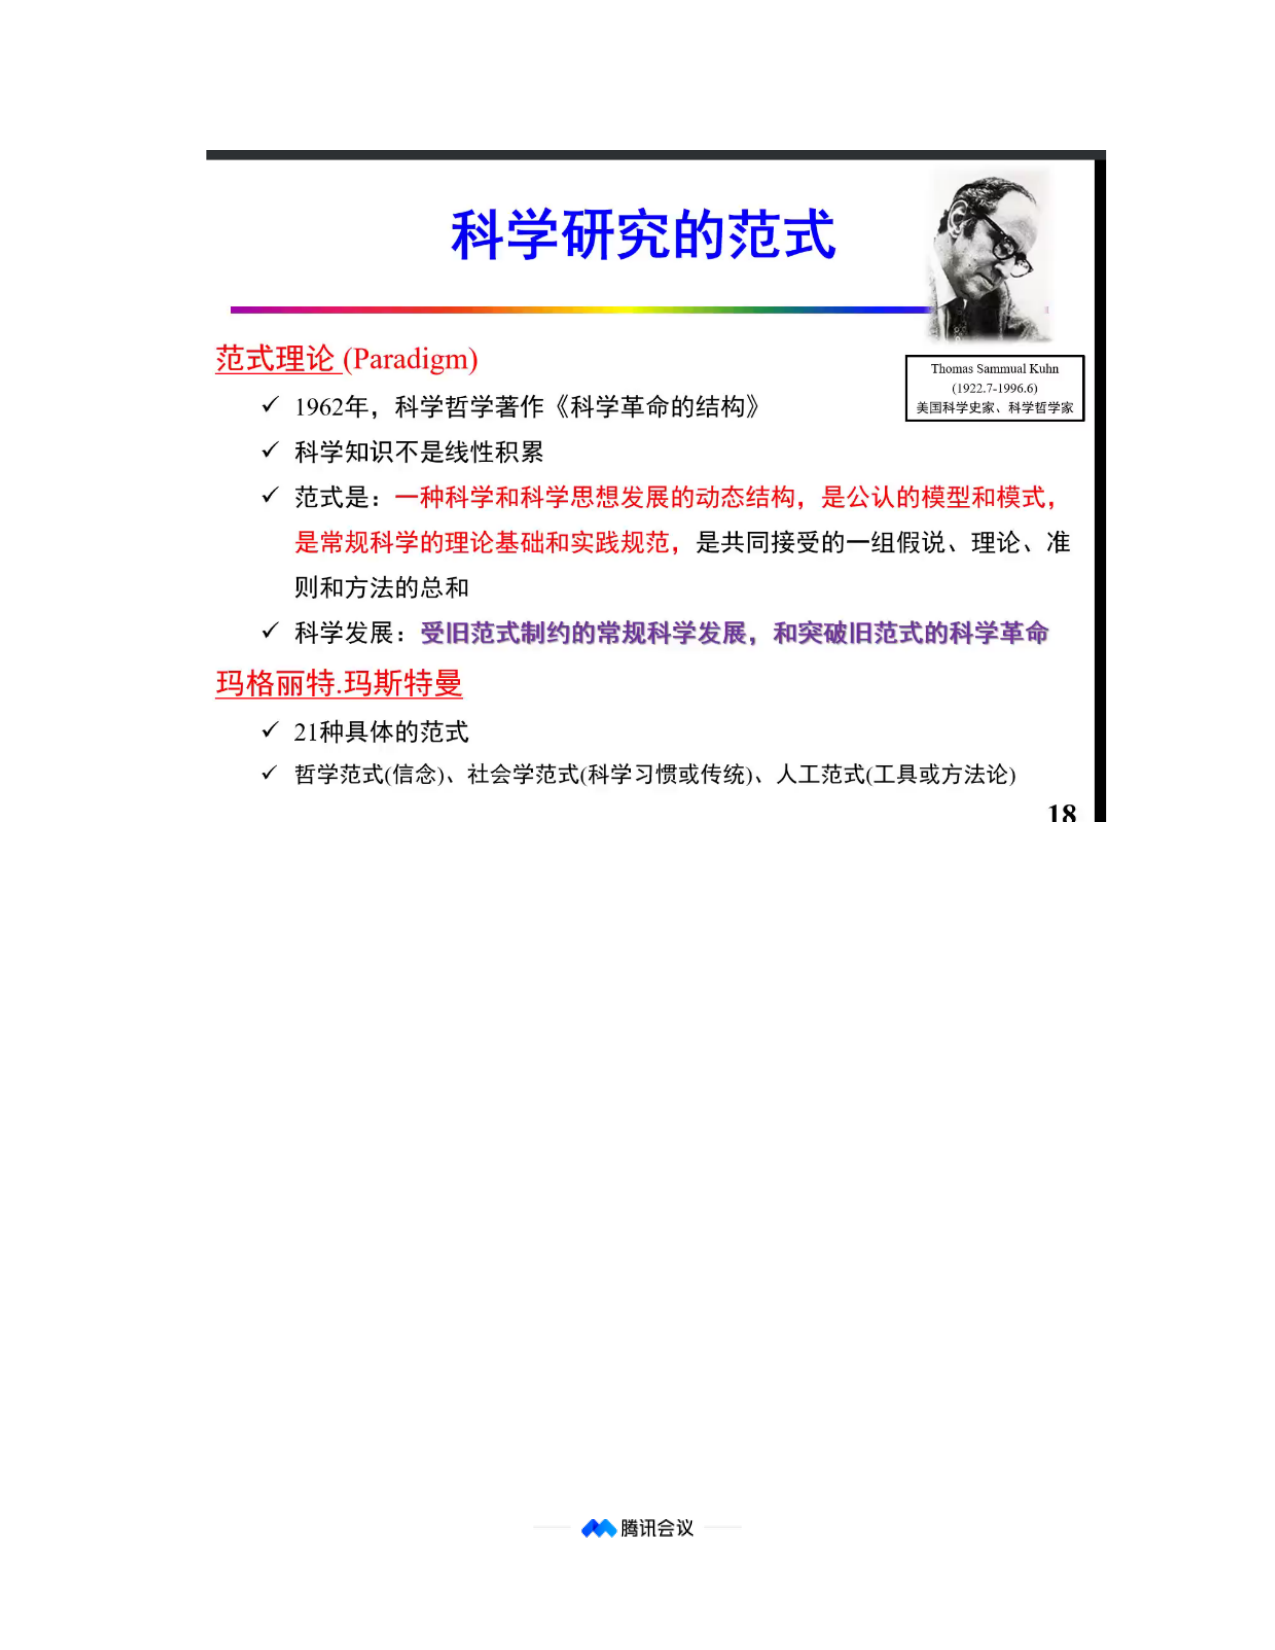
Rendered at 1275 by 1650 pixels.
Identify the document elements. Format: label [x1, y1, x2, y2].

picture [533, 1519, 742, 1538]
picture [206, 150, 1107, 822]
